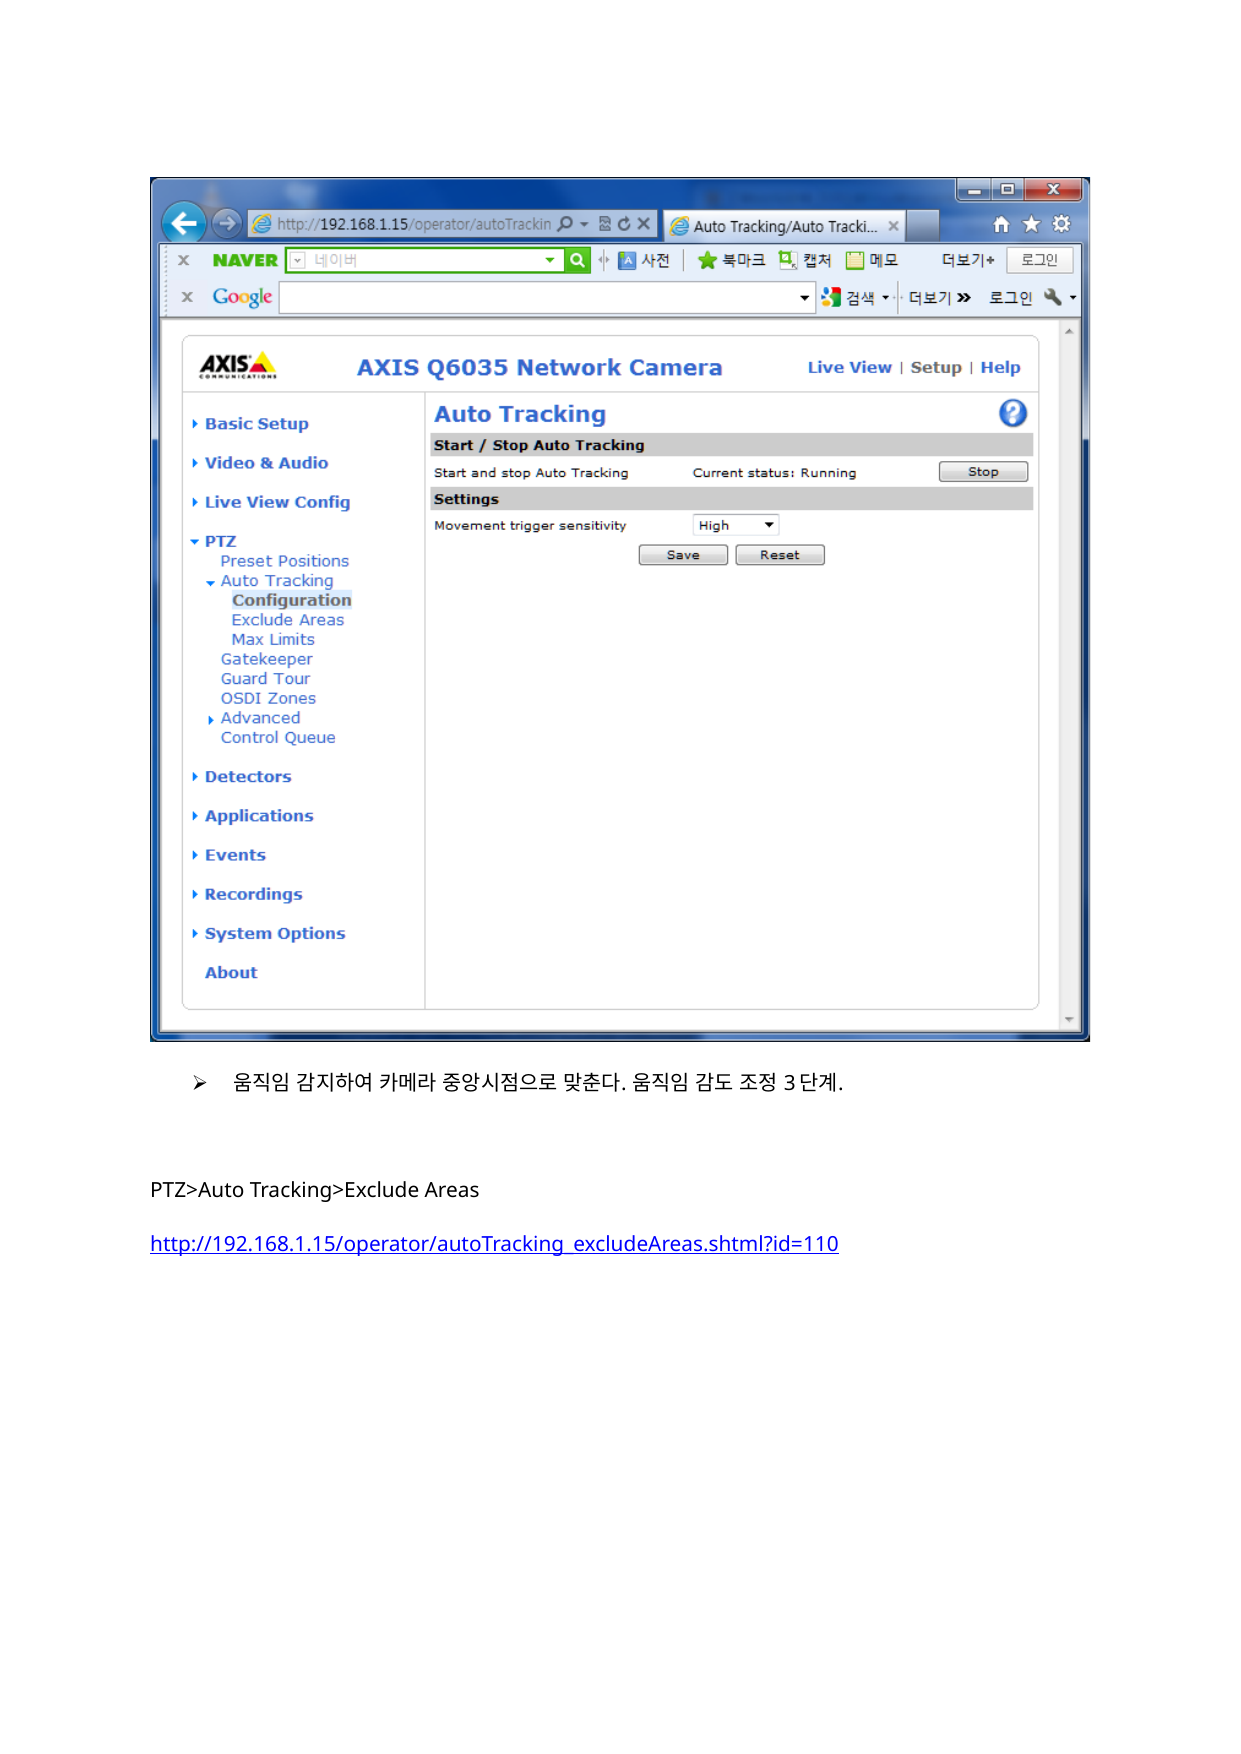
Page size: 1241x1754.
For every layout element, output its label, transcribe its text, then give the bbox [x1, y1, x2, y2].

text http://192.168.1.15/operator/autoTracking_excludeAreas.shtml?id=110 [150, 1229, 1090, 1257]
picture [150, 177, 1091, 1042]
list PTZ>Auto Tracking>Exclude Areas [150, 1176, 1090, 1204]
list 움직임 감지하여 카메라 중앙시점으로 맞춘다. 움직임 감도 조정 3단계. [192, 1066, 1090, 1097]
